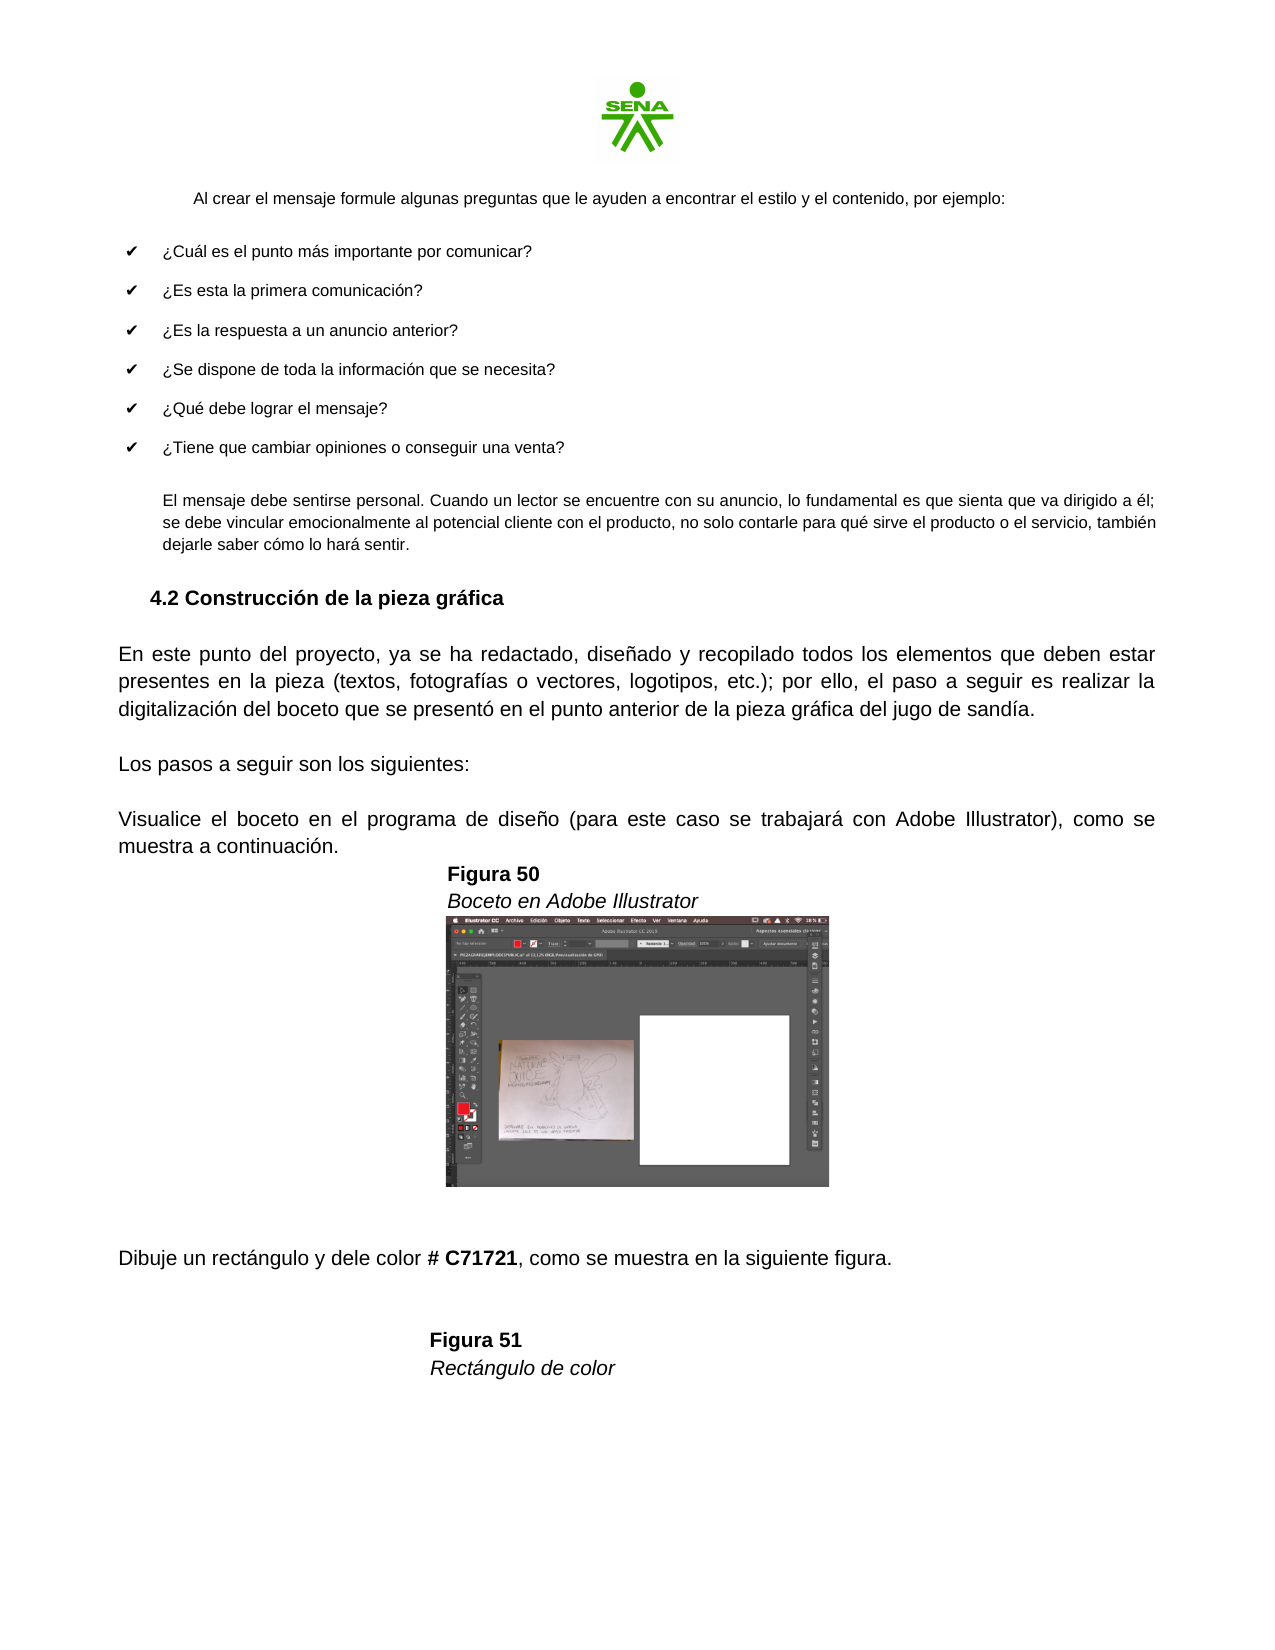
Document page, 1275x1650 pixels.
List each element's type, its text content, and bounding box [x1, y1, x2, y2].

text Figura 50 [118, 862, 1157, 886]
list ¿Cuál es el punto más importante por comunicar? [125, 233, 1157, 267]
text El mensaje debe sentirse personal. Cuando un lector se encuentre con su anuncio, lo fundamental es que sienta que va dirigido a él; se debe vincular emocionalmente al potencial cliente con el producto, no solo contarle para qué sirve el producto o el servicio, también dejarle saber cómo lo hará sentir. [162, 490, 1157, 553]
text Boceto en Adobe Illustrator [118, 889, 1157, 913]
picture [593, 75, 682, 163]
list ¿Es esta la primera comunicación? [125, 272, 1157, 306]
text 4.2 Construcción de la pieza gráfica [118, 584, 1157, 610]
text Figura 51 [118, 1328, 1157, 1352]
text Visualice el boceto en el programa de diseño (para este caso se trabajará con Adobe Illustrator), como se muestra a continuación. [118, 807, 1157, 858]
text Al crear el mensaje formule algunas preguntas que le ayuden a encontrar el estilo y el contenido, por ejemplo: [193, 189, 1157, 208]
text Dibuje un rectángulo y dele color # C71721, como se muestra en la siguiente figura. [118, 1245, 1157, 1269]
text En este punto del proyecto, ya se ha redactado, diseñado y recopilado todos los elementos que deben estar presentes en la pieza (textos, fotografías o vectores, logotipos, etc.); por ello, el paso a seguir es realizar la digitalización del boceto que se presentó en el punto anterior de la pieza gráfica del jugo de sandía. [118, 642, 1157, 721]
list ¿Tiene que cambiar opiniones o conseguir una venta? [125, 429, 1157, 463]
text Los pasos a seguir son los siguientes: [118, 752, 1157, 776]
list ¿Qué debe lograr el mensaje? [125, 390, 1157, 424]
list ¿Es la respuesta a un anuncio anterior? [125, 311, 1157, 346]
text Rectángulo de color [118, 1355, 1157, 1379]
picture [445, 916, 830, 1187]
list ¿Se dispone de toda la información que se necesita? [125, 351, 1157, 385]
